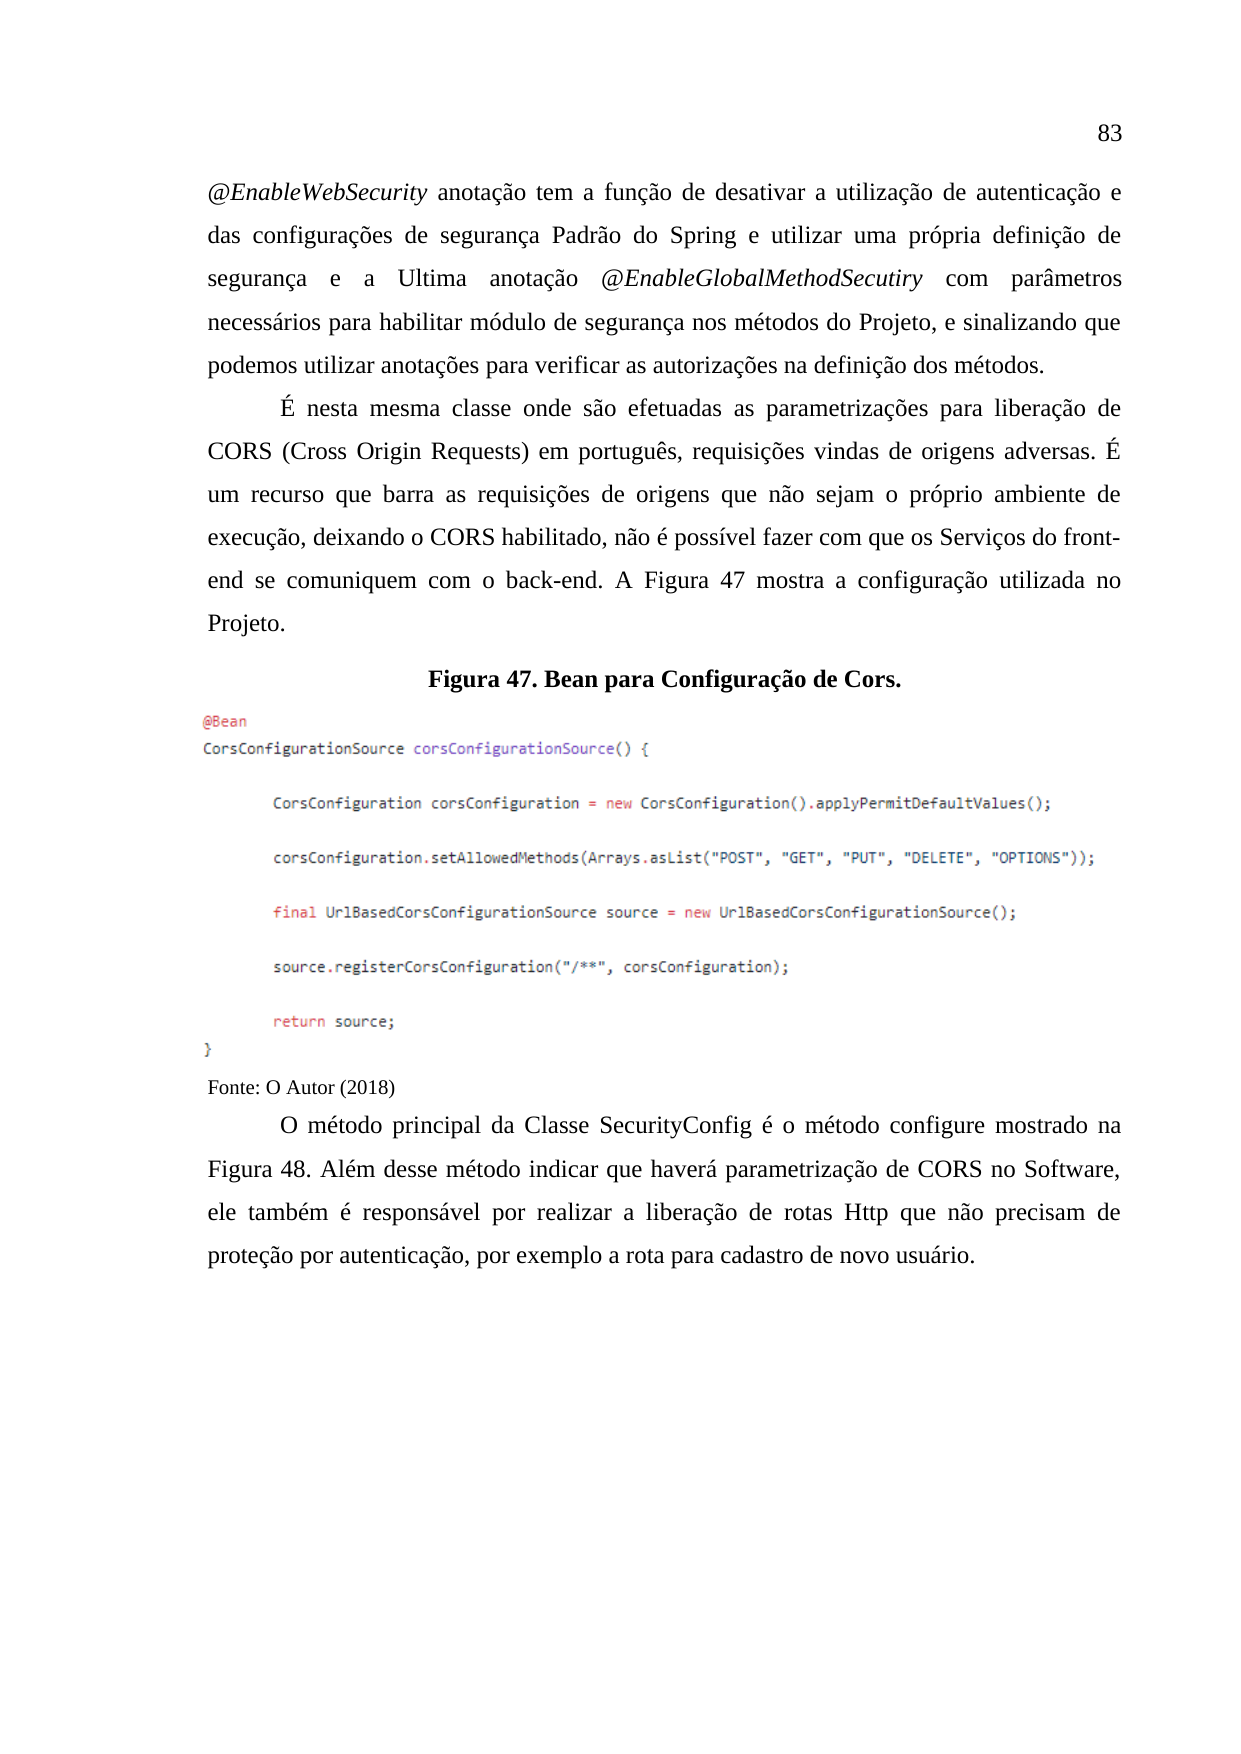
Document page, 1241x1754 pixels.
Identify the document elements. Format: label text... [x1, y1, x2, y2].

text Figura 47. Bean para Configuração de Cors. [207, 664, 1122, 693]
text Fonte: O Autor (2018) [207, 1074, 1122, 1099]
text É nesta mesma classe onde são efetuadas as parametrizações para liberação de CORS (Cross Origin Requests) em português, requisições vindas de origens adversas. É um recurso que barra as requisições de origens que não sejam o próprio ambiente de execução, deixando o CORS habilitado, não é possível fazer com que os Serviços do front-end se comuniquem com o back-end. A Figura 47 mostra a configuração utilizada no Projeto. [207, 393, 1122, 637]
text O método principal da Classe SecurityConfig é o método configure mostrado na Figura 48. Além desse método indicar que haverá parametrização de CORS no Software, ele também é responsável por realizar a liberação de rotas Http que não precisam de proteção por autenticação, por exemplo a rota para cadastro de novo usuário. [207, 1111, 1122, 1269]
picture [195, 705, 1117, 1061]
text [207, 177, 1122, 378]
